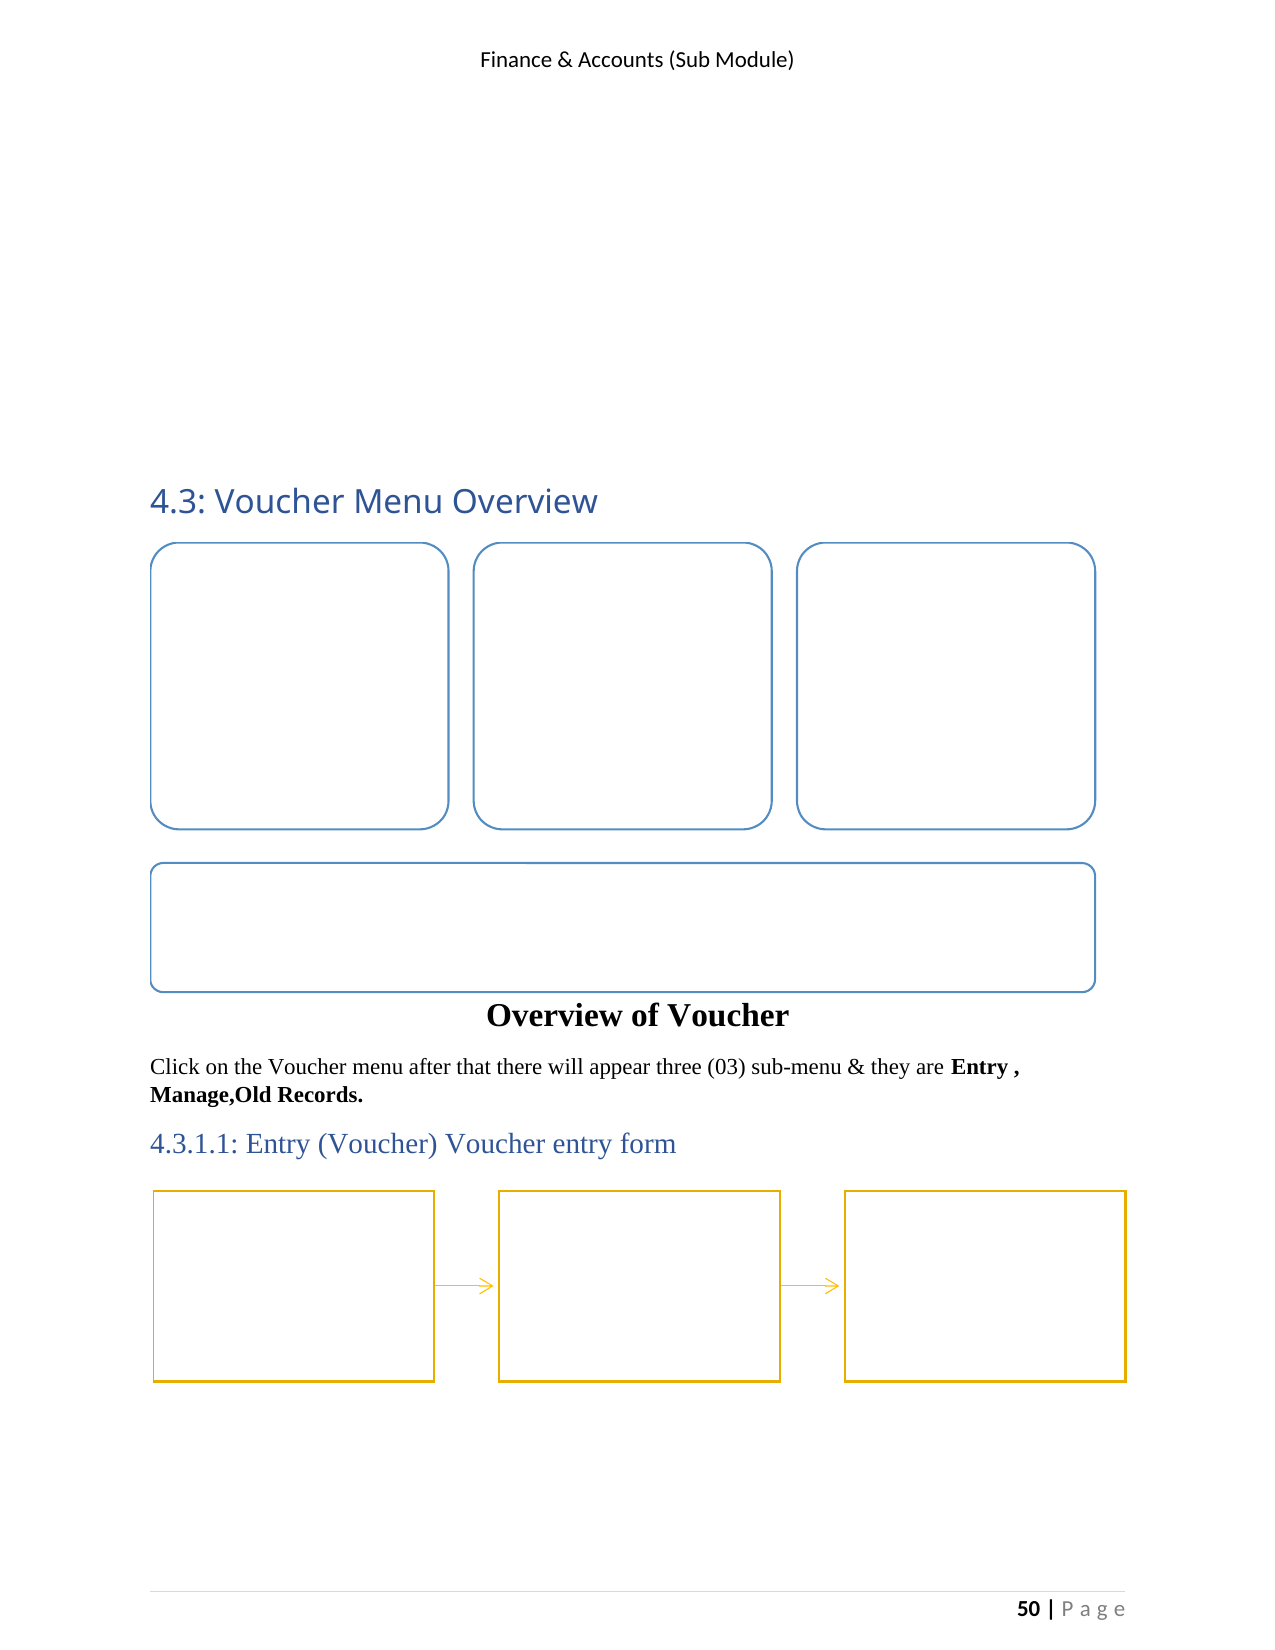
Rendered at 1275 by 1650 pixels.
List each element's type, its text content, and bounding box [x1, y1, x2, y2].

subtitle 4.3.1.1: Entry (Voucher) Voucher entry form [150, 1126, 1125, 1160]
text Overview of Voucher [150, 523, 1125, 1033]
subtitle 4.3: Voucher Menu Overview [150, 478, 1125, 523]
text Click on the Voucher menu after that there will appear three (03) sub-menu & they are Entry , Manage,Old Records. [150, 1053, 1125, 1108]
